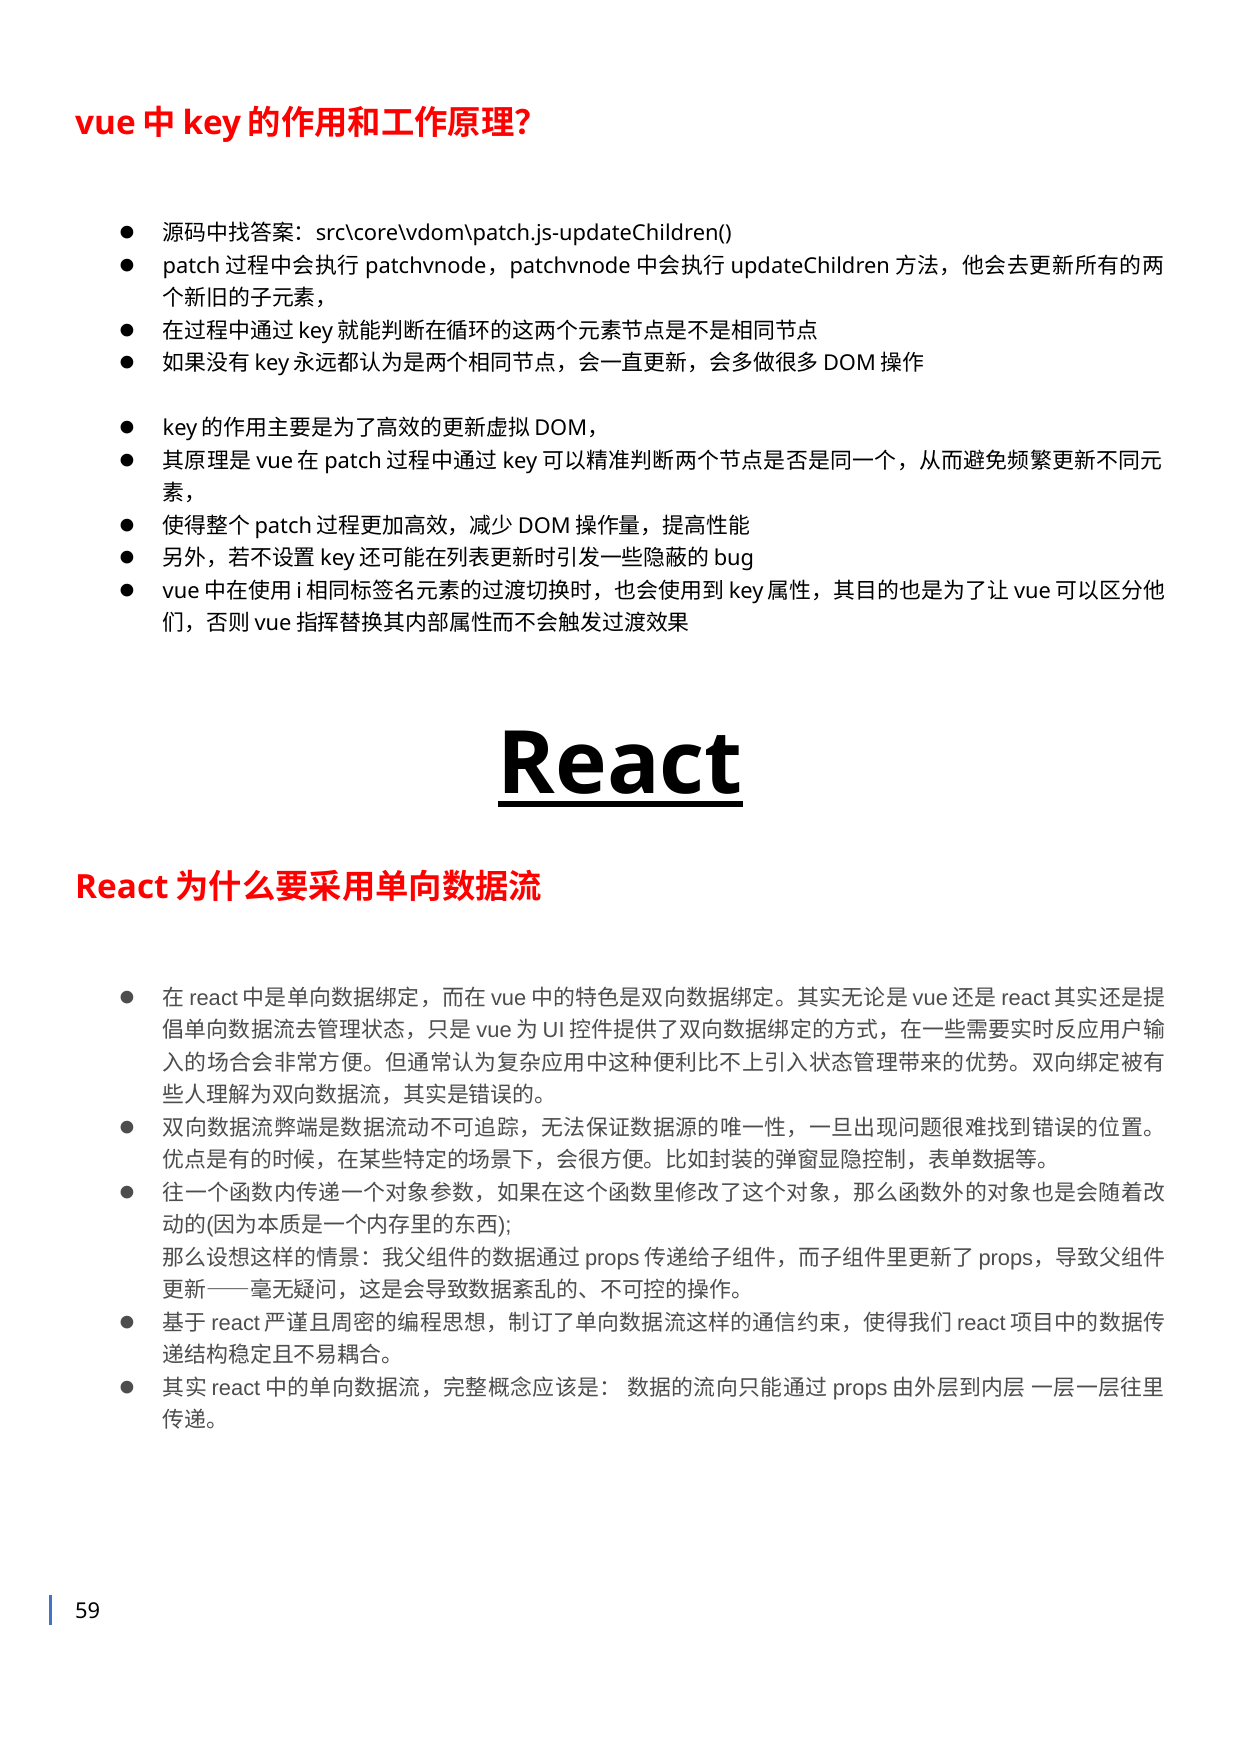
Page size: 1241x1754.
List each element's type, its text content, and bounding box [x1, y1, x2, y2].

list 在过程中通过key就能判断在循环的这两个元素节点是不是相同节点 [119, 312, 1165, 345]
list 其原理是vue在patch过程中通过key可以精准判断两个节点是否是同一个，从而避免频繁更新不同元素， [119, 442, 1165, 507]
title React [75, 695, 1165, 825]
list vue中在使用i相同标签名元素的过渡切换时，也会使用到key属性，其目的也是为了让vue可以区分他们，否则vue指挥替换其内部属性而不会触发过渡效果 [119, 572, 1165, 637]
list 如果没有key永远都认为是两个相同节点，会一直更新，会多做很多DOM操作 [119, 345, 1165, 377]
list patch过程中会执行patchvnode，patchvnode中会执行updateChildren方法，他会去更新所有的两个新旧的子元素， [119, 247, 1165, 312]
list 源码中找答案：src\core\vdom\patch.js-updateChildren() [119, 215, 1165, 247]
list 其实react中的单向数据流，完整概念应该是： 数据的流向只能通过props由外层到内层 一层一层往里传递。 [119, 1369, 1165, 1434]
list 使得整个patch过程更加高效，减少DOM操作量，提高性能 [119, 507, 1165, 540]
subtitle vue中key的作用和工作原理？ [75, 88, 1165, 153]
list 另外，若不设置key还可能在列表更新时引发一些隐蔽的bug [119, 540, 1165, 572]
list key的作用主要是为了高效的更新虚拟DOM， [119, 410, 1165, 442]
list 双向数据流弊端是数据流动不可追踪，无法保证数据源的唯一性，一旦出现问题很难找到错误的位置。优点是有的时候，在某些特定的场景下，会很方便。比如封装的弹窗显隐控制，表单数据等。 [119, 1109, 1165, 1174]
list 基于react严谨且周密的编程思想，制订了单向数据流这样的通信约束，使得我们react项目中的数据传递结构稳定且不易耦合。 [119, 1304, 1165, 1369]
list 往一个函数内传递一个对象参数，如果在这个函数里修改了这个对象，那么函数外的对象也是会随着改动的(因为本质是一个内存里的东西); 那么设想这样的情景：我父组件的数据通过props传递给子组件，而子组件里更新了props，导致父组件更新——毫无疑问，这是会导致数据紊乱的、不可控的操作。 [119, 1174, 1165, 1304]
subtitle React为什么要采用单向数据流 [75, 852, 1165, 917]
list 在react中是单向数据绑定，而在vue中的特色是双向数据绑定。其实无论是vue还是react其实还是提倡单向数据流去管理状态，只是vue为UI控件提供了双向数据绑定的方式，在一些需要实时反应用户输入的场合会非常方便。但通常认为复杂应用中这种便利比不上引入状态管理带来的优势。双向绑定被有些人理解为双向数据流，其实是错误的。 [119, 979, 1165, 1109]
